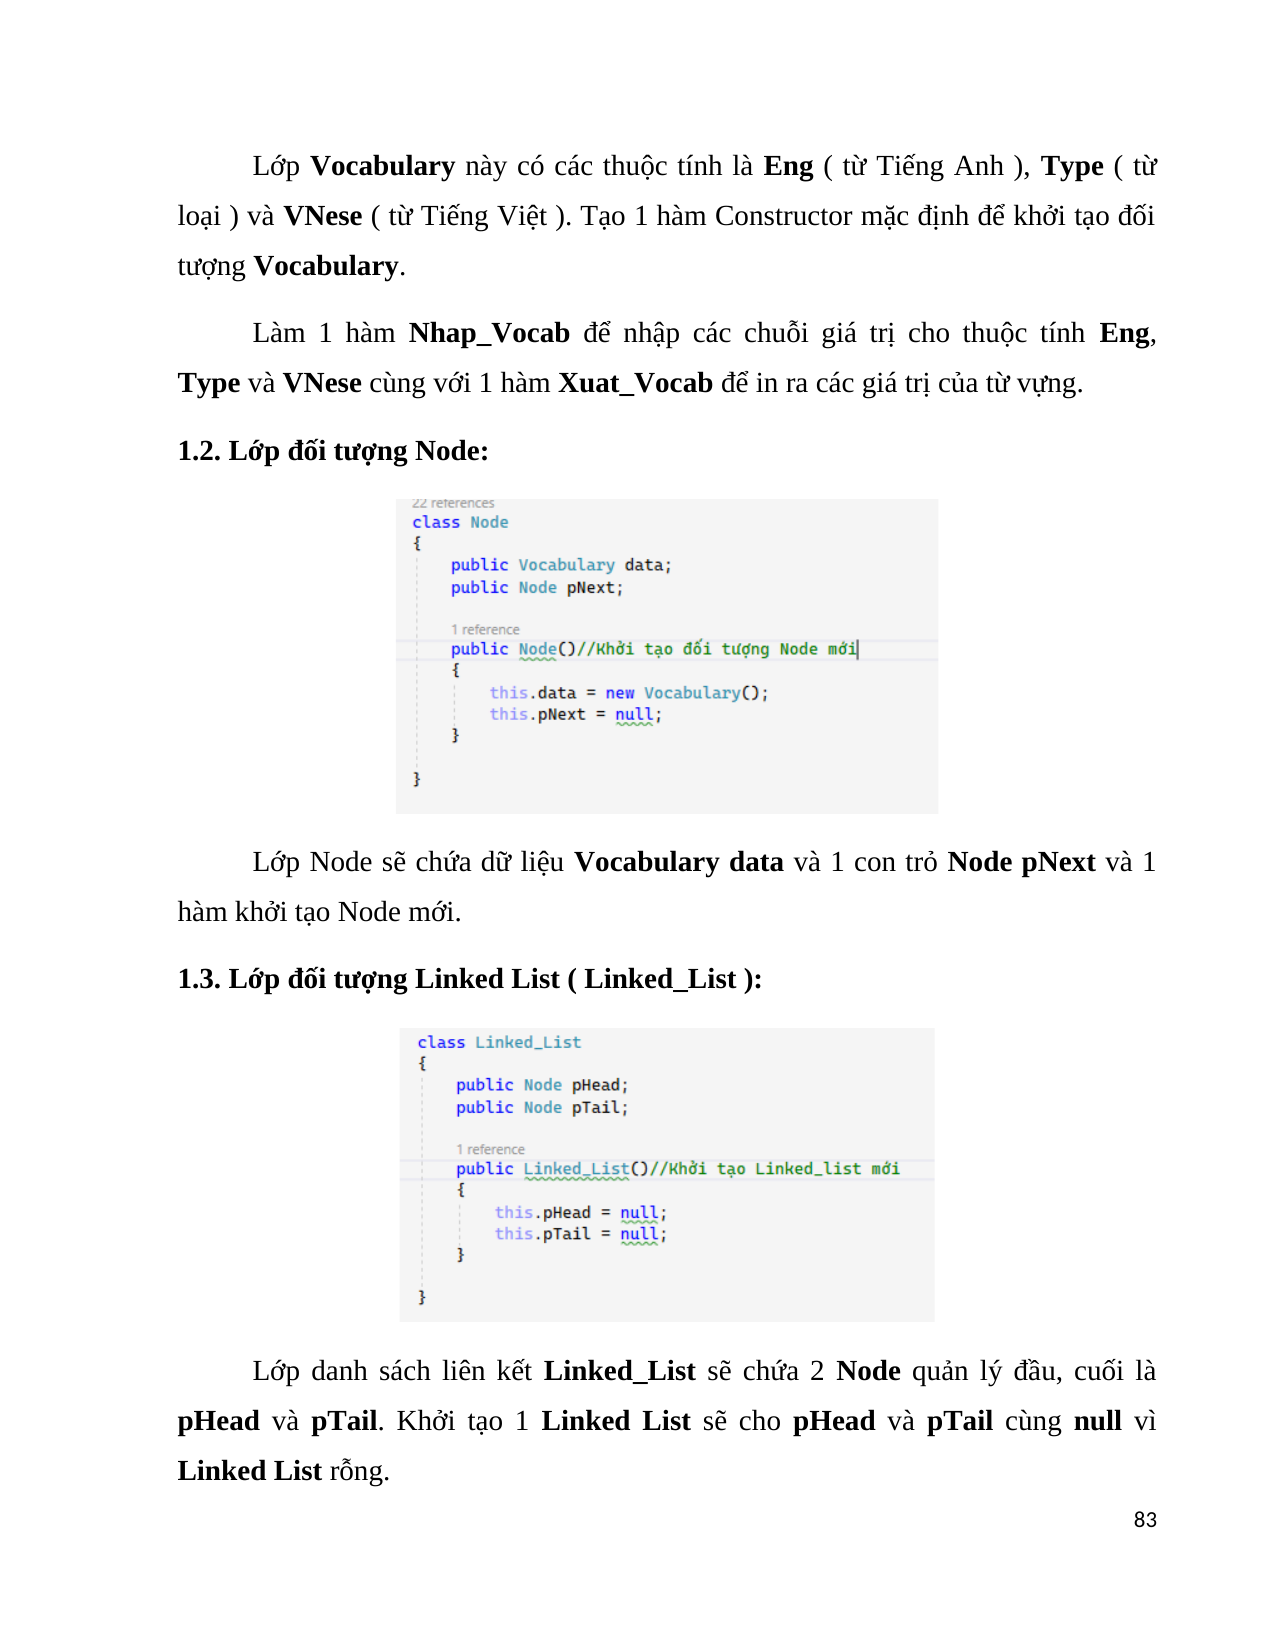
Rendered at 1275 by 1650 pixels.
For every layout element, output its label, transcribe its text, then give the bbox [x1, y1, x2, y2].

picture [399, 1028, 935, 1322]
picture [395, 499, 939, 814]
text 1.3. Lớp đối tượng Linked List ( Linked_List ): [177, 961, 1157, 995]
text Lớp Node sẽ chứa dữ liệu Vocabulary data và 1 con trỏ Node pNext và 1 hàm khởi tạo Node mới. [177, 844, 1157, 928]
text Lớp Vocabulary này có các thuộc tính là Eng ( từ Tiếng Anh ), Type ( từ loại ) và VNese ( từ Tiếng Việt ). Tạo 1 hàm Constructor mặc định để khởi tạo đối tượng Vocabulary. [177, 148, 1157, 282]
text Lớp danh sách liên kết Linked_List sẽ chứa 2 Node quản lý đầu, cuối là pHead và pTail. Khởi tạo 1 Linked List sẽ cho pHead và pTail cùng null vì Linked List rỗng. [177, 1353, 1157, 1487]
text Làm 1 hàm Nhap_Vocab để nhập các chuỗi giá trị cho thuộc tính Eng, Type và VNese cùng với 1 hàm Xuat_Vocab để in ra các giá trị của từ vựng. [177, 315, 1157, 399]
text 1.2. Lớp đối tượng Node: [177, 433, 1157, 466]
